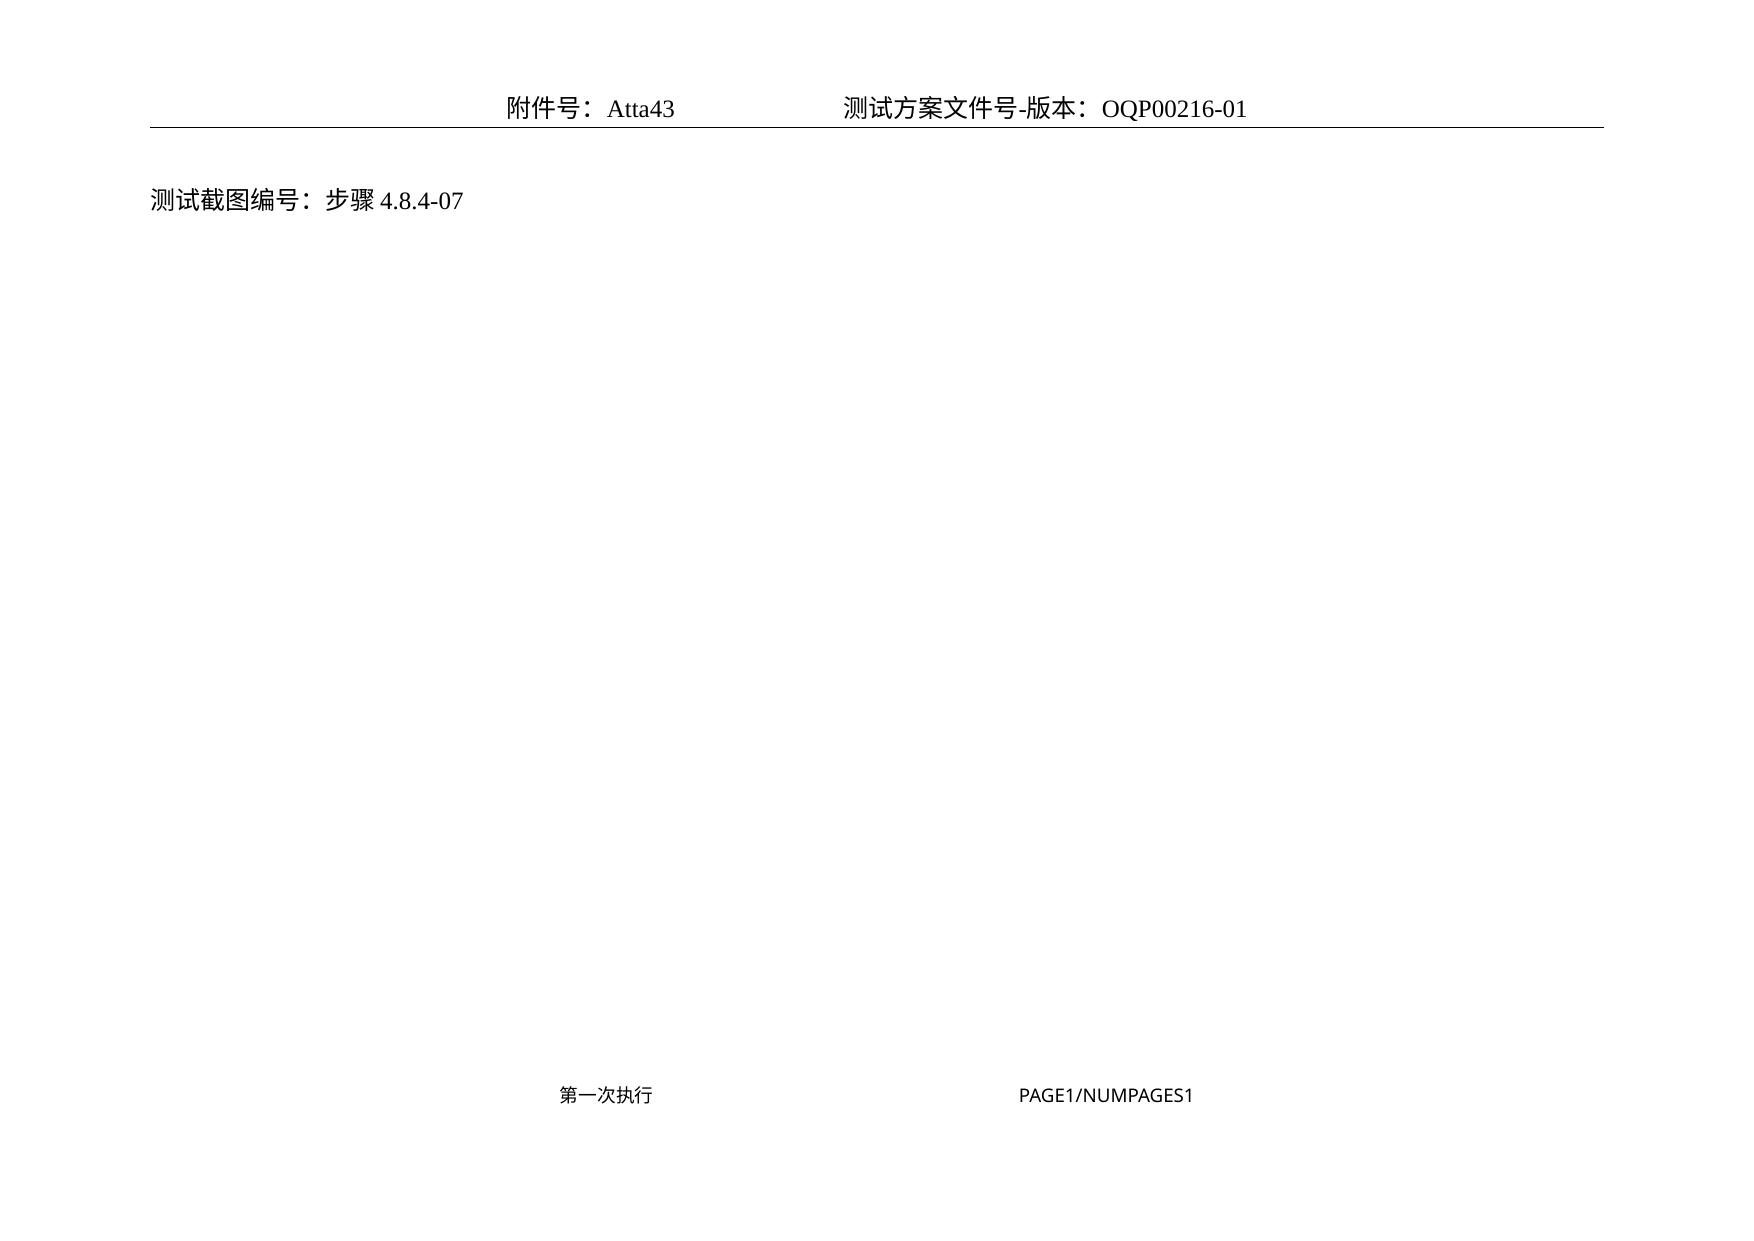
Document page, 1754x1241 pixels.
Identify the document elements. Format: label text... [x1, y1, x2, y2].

text 测试截图编号：步骤4.8.4-07 [150, 166, 1604, 231]
